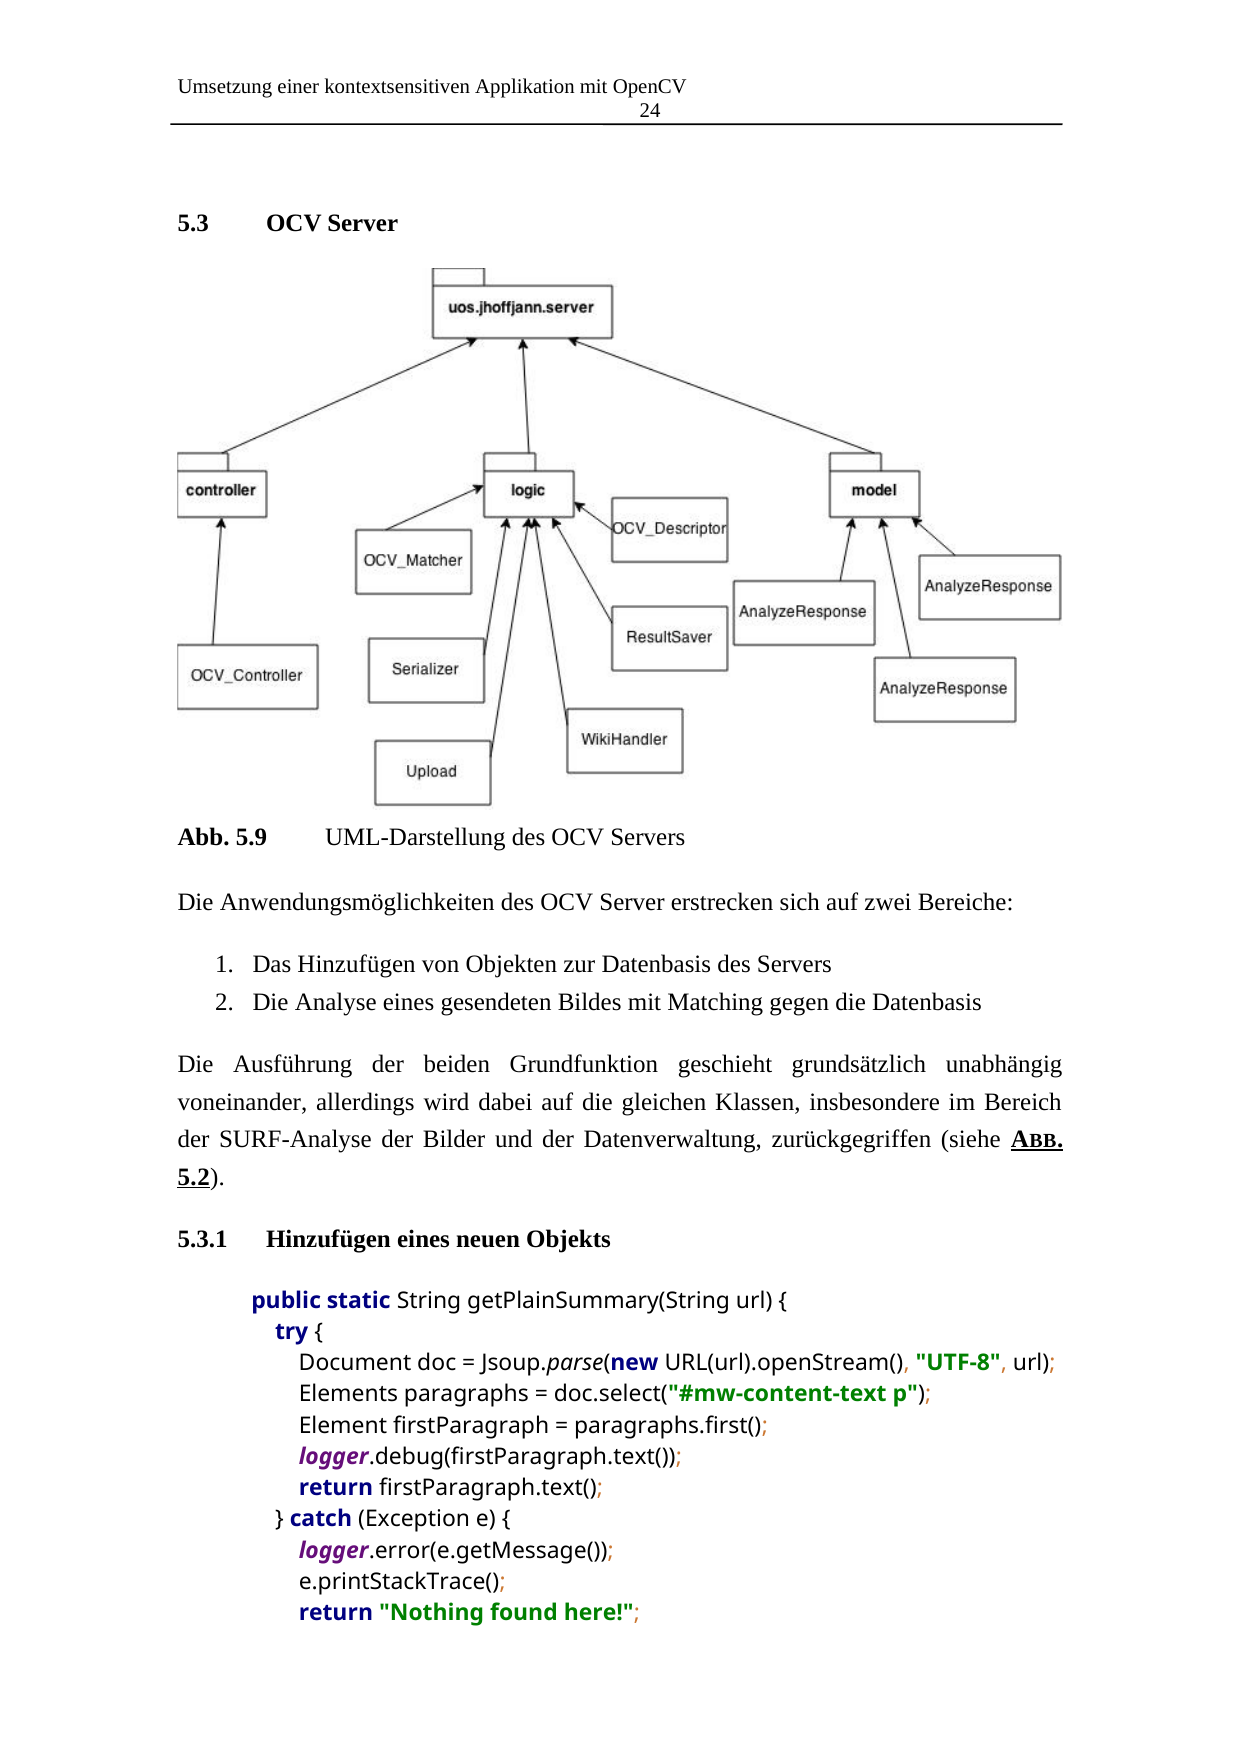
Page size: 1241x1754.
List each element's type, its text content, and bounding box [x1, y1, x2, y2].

subtitle OCV Server [177, 208, 1063, 237]
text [251, 1284, 1063, 1627]
list Die Analyse eines gesendeten Bildes mit Matching gegen die Datenbasis [215, 978, 1063, 1016]
list Das Hinzufügen von Objekten zur Datenbasis des Servers [215, 941, 1063, 978]
subtitle Hinzufügen eines neuen Objekts [177, 1224, 1063, 1253]
picture [177, 268, 1063, 810]
text Die Anwendungsmöglichkeiten des OCV Server erstrecken sich auf zwei Bereiche: [177, 878, 1063, 916]
text Die Ausführung der beiden Grundfunktion geschieht grundsätzlich unabhängig voneinander, allerdings wird dabei auf die gleichen Klassen, insbesondere im Bereich der SURF-Analyse der Bilder und der Datenverwaltung, zurückgegriffen (siehe Abb. 5.2). [177, 1041, 1063, 1191]
